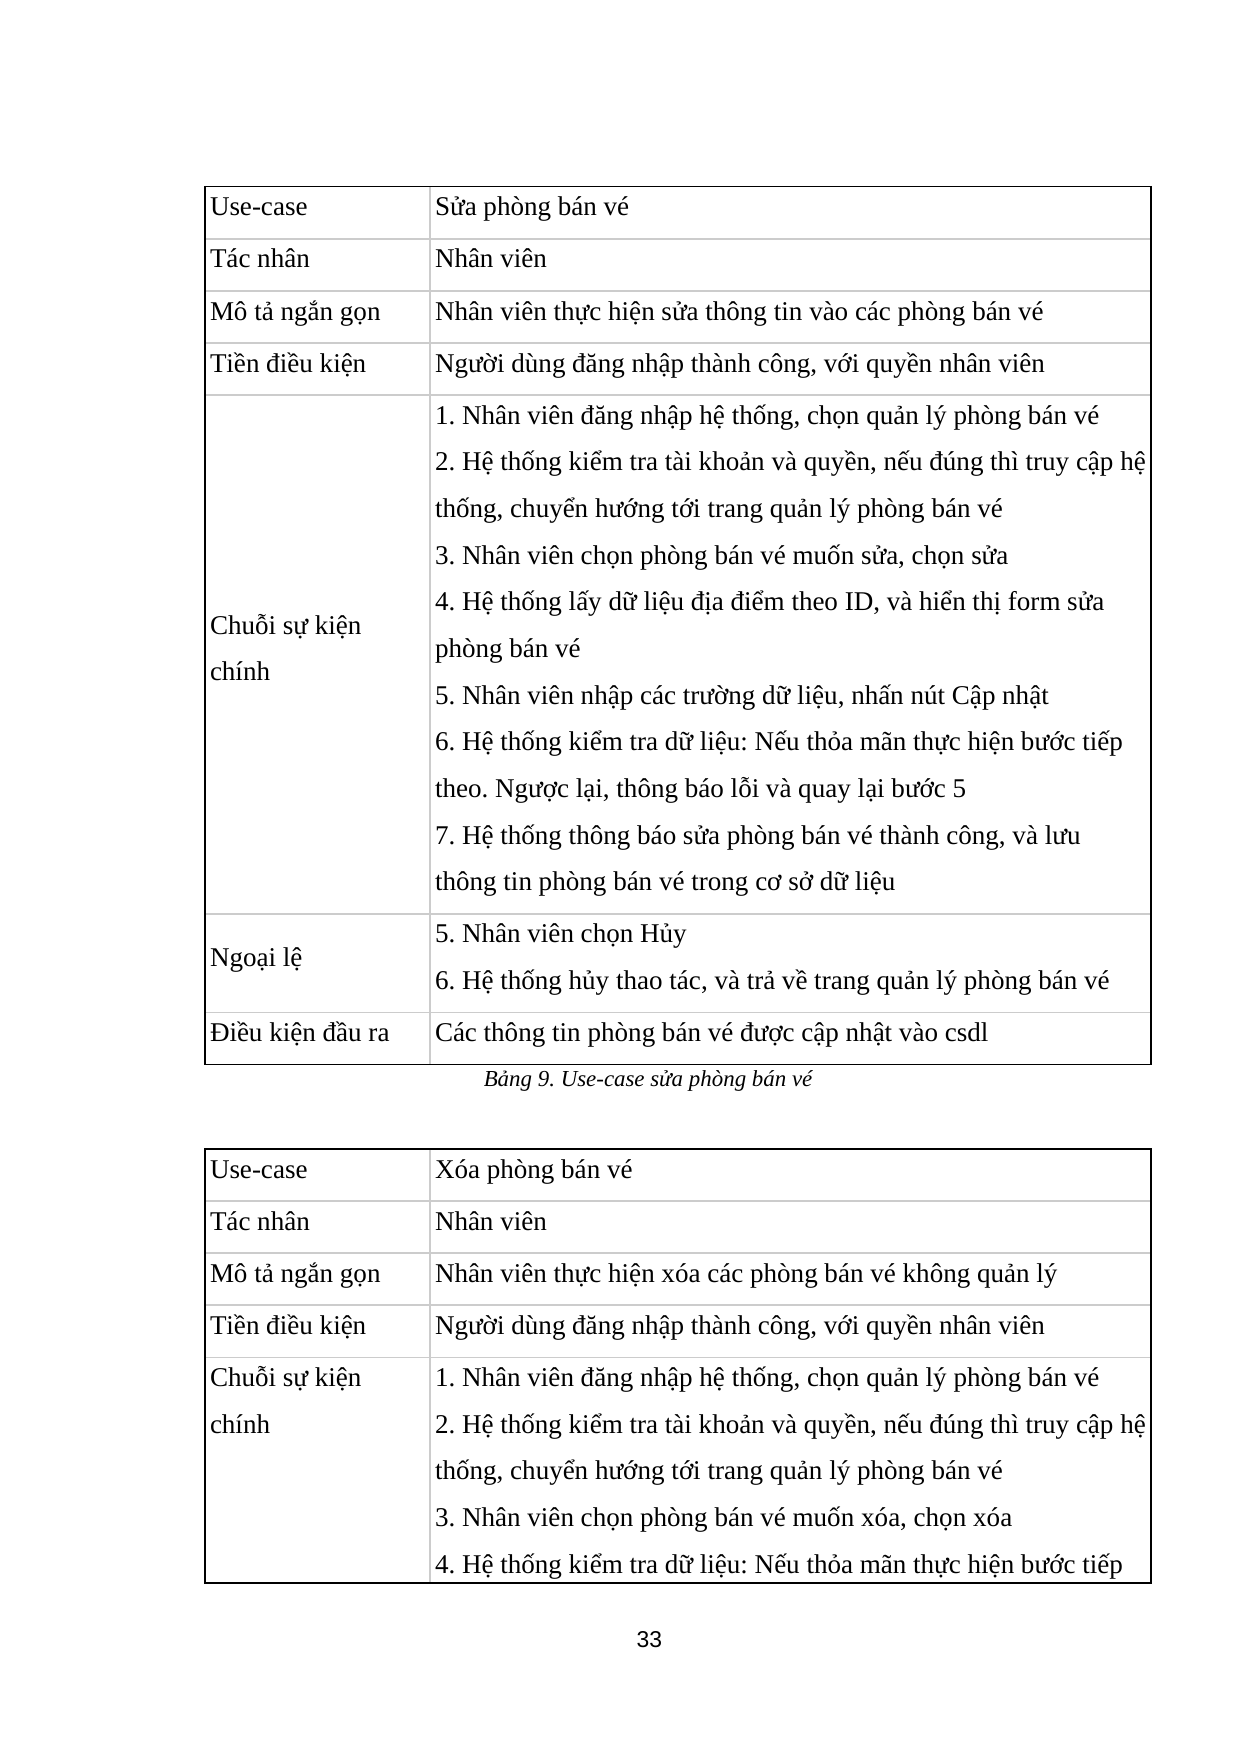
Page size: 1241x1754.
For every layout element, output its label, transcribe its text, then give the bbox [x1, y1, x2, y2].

text Bảng 9. Use-case sửa phòng bán vé [177, 1065, 1121, 1092]
table_cell Mô tả ngắn gọn [206, 1254, 429, 1304]
table_cell Nhân viên thực hiện sửa thông tin vào các phòng bán vé [431, 292, 1150, 342]
table_header Use-case [206, 187, 429, 238]
table_cell Tiền điều kiện [206, 344, 429, 394]
table_cell Chuỗi sự kiện chính [206, 396, 429, 913]
table_cell Nhân viên [431, 240, 1150, 290]
table_header Xóa phòng bán vé [431, 1150, 1150, 1200]
table_cell Tác nhân [206, 1202, 429, 1252]
table_cell Người dùng đăng nhập thành công, với quyền nhân viên [431, 344, 1150, 394]
table_cell Tác nhân [206, 240, 429, 290]
table_cell 5. Nhân viên chọn Hủy 6. Hệ thống hủy thao tác, và trả về trang quản lý phòng bán vé [431, 915, 1150, 1012]
table_cell 1. Nhân viên đăng nhập hệ thống, chọn quản lý phòng bán vé 2. Hệ thống kiểm tra tài khoản và quyền, nếu đúng thì truy cập hệ thống, chuyển hướng tới trang quản lý phòng bán vé 3. Nhân viên chọn phòng bán vé muốn sửa, chọn sửa 4. Hệ thống lấy dữ liệu địa điểm theo ID, và hiển thị form sửa phòng bán vé 5. Nhân viên nhập các trường dữ liệu, nhấn nút Cập nhật 6. Hệ thống kiểm tra dữ liệu: Nếu thỏa mãn thực hiện bước tiếp theo. Ngược lại, thông báo lỗi và quay lại bước 5 7. Hệ thống thông báo sửa phòng bán vé thành công, và lưu thông tin phòng bán vé trong cơ sở dữ liệu [431, 396, 1150, 913]
table_cell Chuỗi sự kiện chính [206, 1358, 429, 1582]
table_header Use-case [206, 1150, 429, 1200]
table_cell Mô tả ngắn gọn [206, 292, 429, 342]
table_cell Điều kiện đầu ra [206, 1013, 429, 1064]
table_cell Tiền điều kiện [206, 1306, 429, 1356]
table_cell Các thông tin phòng bán vé được cập nhật vào csdl [431, 1013, 1150, 1064]
table_header Sửa phòng bán vé [431, 187, 1150, 238]
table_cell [431, 1358, 1150, 1582]
table_cell Người dùng đăng nhập thành công, với quyền nhân viên [431, 1306, 1150, 1356]
table_cell Ngoại lệ [206, 915, 429, 1012]
table_cell Nhân viên [431, 1202, 1150, 1252]
table_cell Nhân viên thực hiện xóa các phòng bán vé không quản lý [431, 1254, 1150, 1304]
